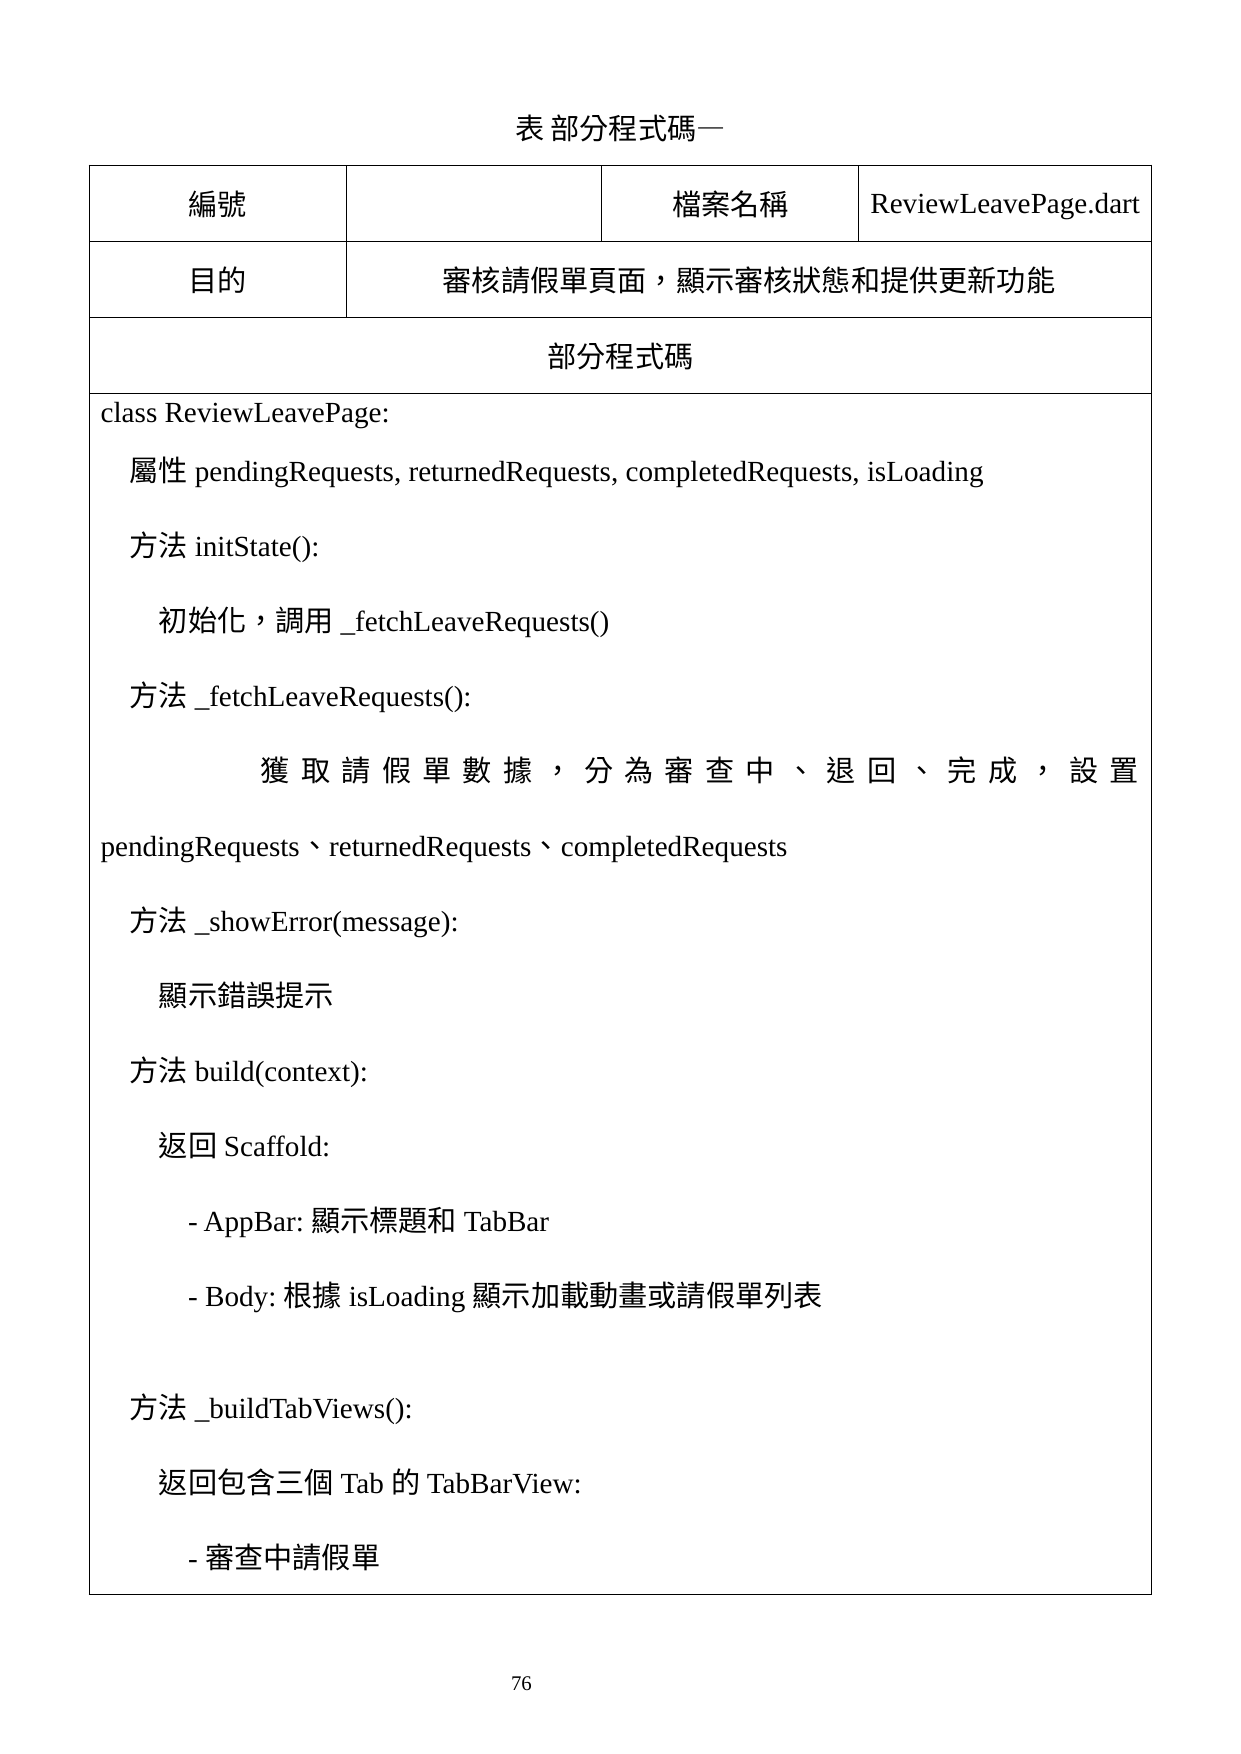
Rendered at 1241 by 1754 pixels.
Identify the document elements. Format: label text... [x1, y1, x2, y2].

table_cell 審核請假單頁面，顯示審核狀態和提供更新功能 [347, 242, 1151, 317]
table_header ReviewLeavePage.dart [859, 166, 1151, 241]
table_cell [90, 394, 1151, 1594]
table_header [347, 166, 601, 241]
table_cell 部分程式碼 [90, 318, 1151, 393]
text 表 部分程式碼― [89, 89, 1152, 164]
table_header 編號 [90, 166, 346, 241]
table_cell 目的 [90, 242, 346, 317]
table_header 檔案名稱 [602, 166, 858, 241]
